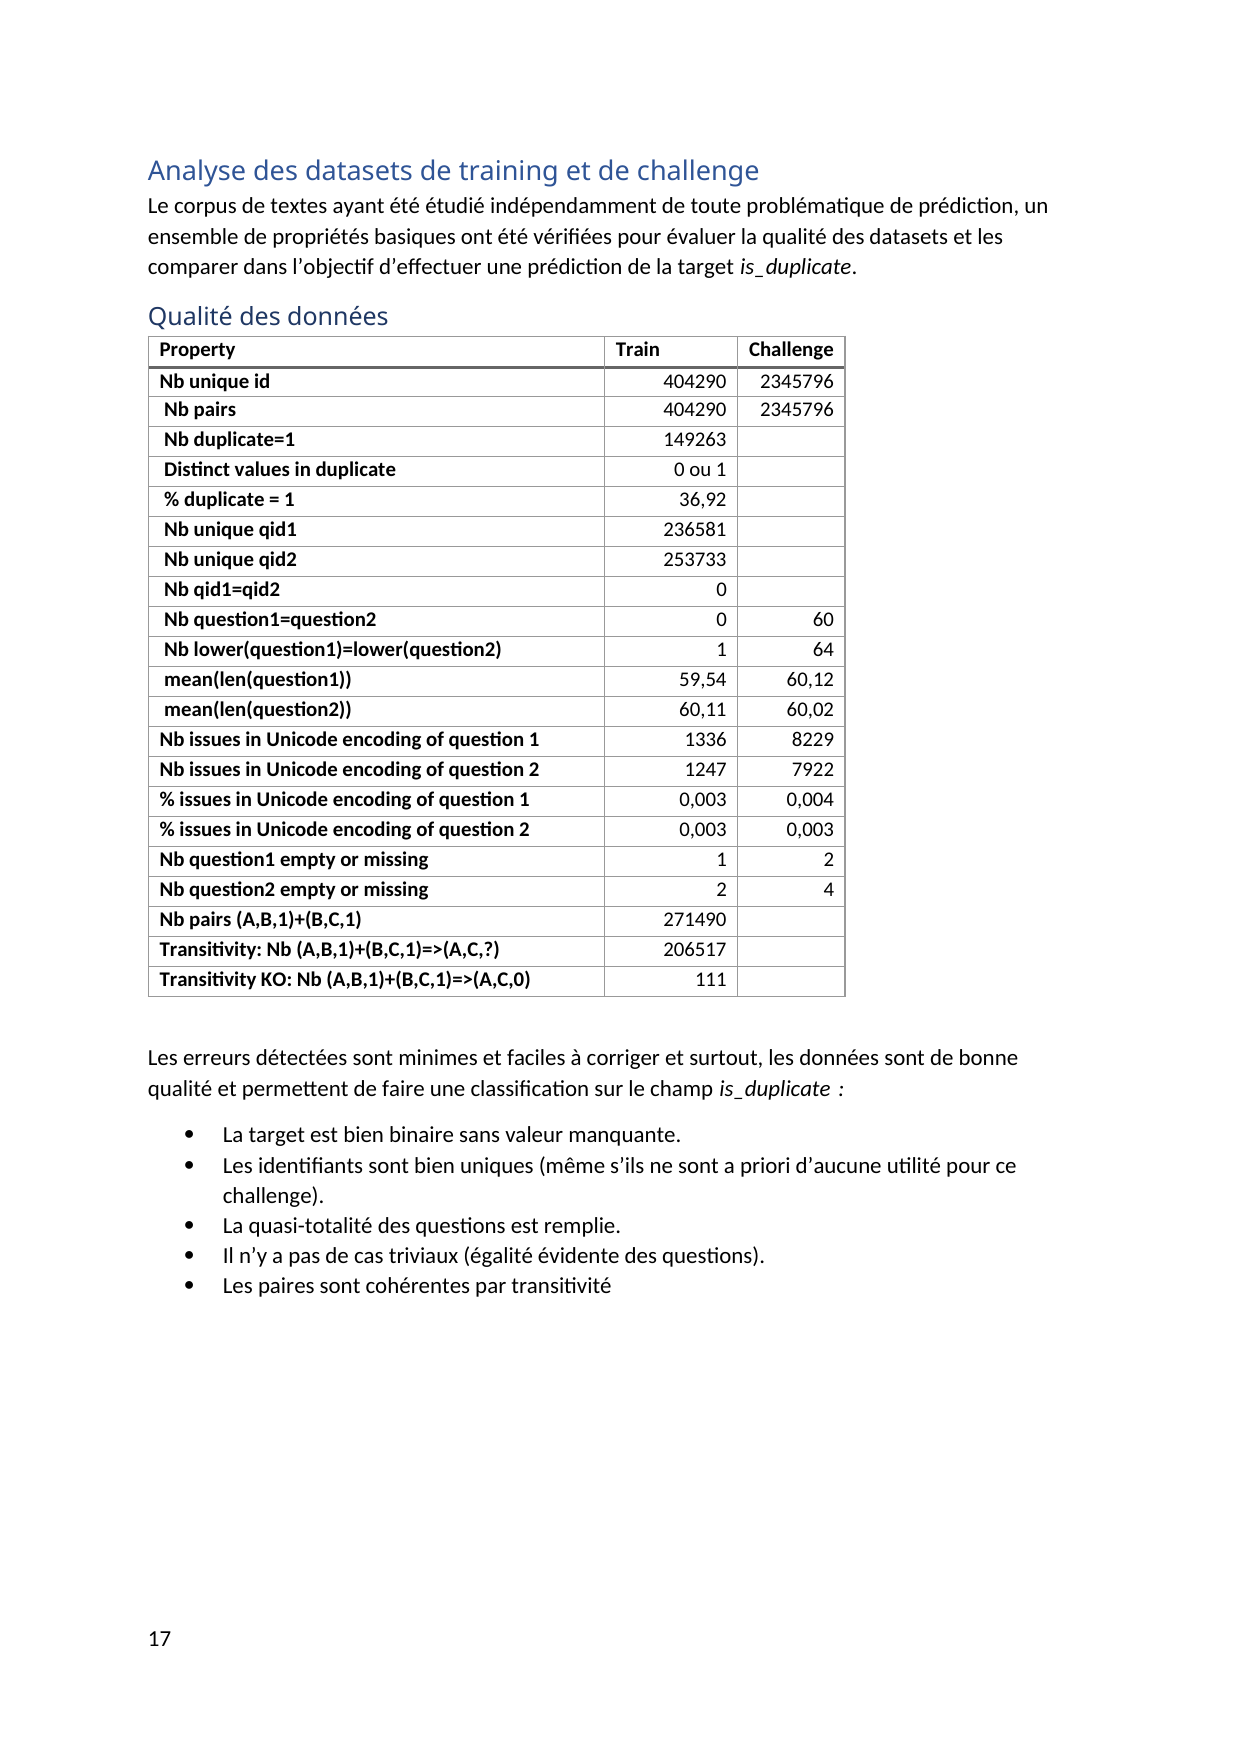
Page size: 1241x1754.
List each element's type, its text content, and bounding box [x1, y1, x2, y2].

table_cell mean(len(question2)) [149, 697, 604, 726]
table_cell Nb issues in Unicode encoding of question 1 [149, 727, 604, 756]
table_cell [738, 487, 844, 516]
table_cell Nb pairs (A,B,1)+(B,C,1) [149, 907, 604, 936]
table_cell Nb question1=question2 [149, 607, 604, 636]
text Le corpus de textes ayant été étudié indépendamment de toute problématique de prédiction, un ensemble de propriétés basiques ont été vérifiées pour évaluer la qualité des datasets et les comparer dans l’objectif d’effectuer une prédiction de la target is_duplicate. [148, 192, 1093, 280]
table_cell Transitivity: Nb (A,B,1)+(B,C,1)=>(A,C,?) [149, 937, 604, 966]
table_cell 2 [738, 847, 844, 876]
table_cell Nb qid1=qid2 [149, 577, 604, 606]
table_cell 111 [605, 967, 737, 996]
table_cell % duplicate = 1 [149, 487, 604, 516]
table_cell % issues in Unicode encoding of question 2 [149, 817, 604, 846]
table_cell 64 [738, 637, 844, 666]
list La target est bien binaire sans valeur manquante. [185, 1121, 1093, 1149]
table_cell [738, 577, 844, 606]
table_cell [738, 547, 844, 576]
table_header Property [149, 337, 604, 366]
table_cell Nb unique qid2 [149, 547, 604, 576]
table_header Challenge [738, 337, 844, 366]
text Les erreurs détectées sont minimes et faciles à corriger et surtout, les données sont de bonne qualité et permettent de faire une classification sur le champ is_duplicate : [148, 1043, 1093, 1102]
table_cell 60 [738, 607, 844, 636]
table_cell mean(len(question1)) [149, 667, 604, 696]
table_cell 1 [605, 847, 737, 876]
table_cell 0 [605, 577, 737, 606]
table_cell 0 [605, 607, 737, 636]
table_cell [738, 517, 844, 546]
table_cell 1336 [605, 727, 737, 756]
table_cell 0,003 [738, 817, 844, 846]
subtitle Qualité des données [148, 299, 1093, 333]
list La quasi-totalité des questions est remplie. [185, 1211, 1093, 1239]
table_cell 2 [605, 877, 737, 906]
table_cell 4 [738, 877, 844, 906]
table_cell 36,92 [605, 487, 737, 516]
table_cell 60,12 [738, 667, 844, 696]
subtitle Analyse des datasets de training et de challenge [148, 152, 1093, 189]
table_cell 253733 [605, 547, 737, 576]
list Les paires sont cohérentes par transitivité [185, 1272, 1093, 1300]
table_cell Nb pairs [149, 397, 604, 426]
table_cell [738, 967, 844, 996]
table_cell 7922 [738, 757, 844, 786]
table_cell 2345796 [738, 397, 844, 426]
table_cell 206517 [605, 937, 737, 966]
table_cell 149263 [605, 427, 737, 456]
table_cell 236581 [605, 517, 737, 546]
table_cell 271490 [605, 907, 737, 936]
table_cell 1 [605, 637, 737, 666]
table_cell 0 ou 1 [605, 457, 737, 486]
table_cell 60,02 [738, 697, 844, 726]
list Il n’y a pas de cas triviaux (égalité évidente des questions). [185, 1241, 1093, 1269]
table_cell 2345796 [738, 369, 844, 396]
table_cell % issues in Unicode encoding of question 1 [149, 787, 604, 816]
table_cell [738, 427, 844, 456]
table_cell 59,54 [605, 667, 737, 696]
table_cell 404290 [605, 369, 737, 396]
table_cell [738, 457, 844, 486]
table_cell 1247 [605, 757, 737, 786]
table_cell 0,003 [605, 817, 737, 846]
table_cell Nb question2 empty or missing [149, 877, 604, 906]
table_cell Nb duplicate=1 [149, 427, 604, 456]
table_cell 8229 [738, 727, 844, 756]
table_cell Distinct values in duplicate [149, 457, 604, 486]
table_cell 0,003 [605, 787, 737, 816]
table_cell 0,004 [738, 787, 844, 816]
table_cell Nb lower(question1)=lower(question2) [149, 637, 604, 666]
table_cell Transitivity KO: Nb (A,B,1)+(B,C,1)=>(A,C,0) [149, 967, 604, 996]
table_cell Nb issues in Unicode encoding of question 2 [149, 757, 604, 786]
table_cell Nb question1 empty or missing [149, 847, 604, 876]
table_cell 404290 [605, 397, 737, 426]
table_cell 60,11 [605, 697, 737, 726]
table_cell Nb unique id [149, 369, 604, 396]
table_cell [738, 907, 844, 936]
list Les identifiants sont bien uniques (même s’ils ne sont a priori d’aucune utilité pour ce challenge). [185, 1151, 1093, 1209]
table_cell [738, 937, 844, 966]
table_cell Nb unique qid1 [149, 517, 604, 546]
table_header Train [605, 337, 737, 366]
